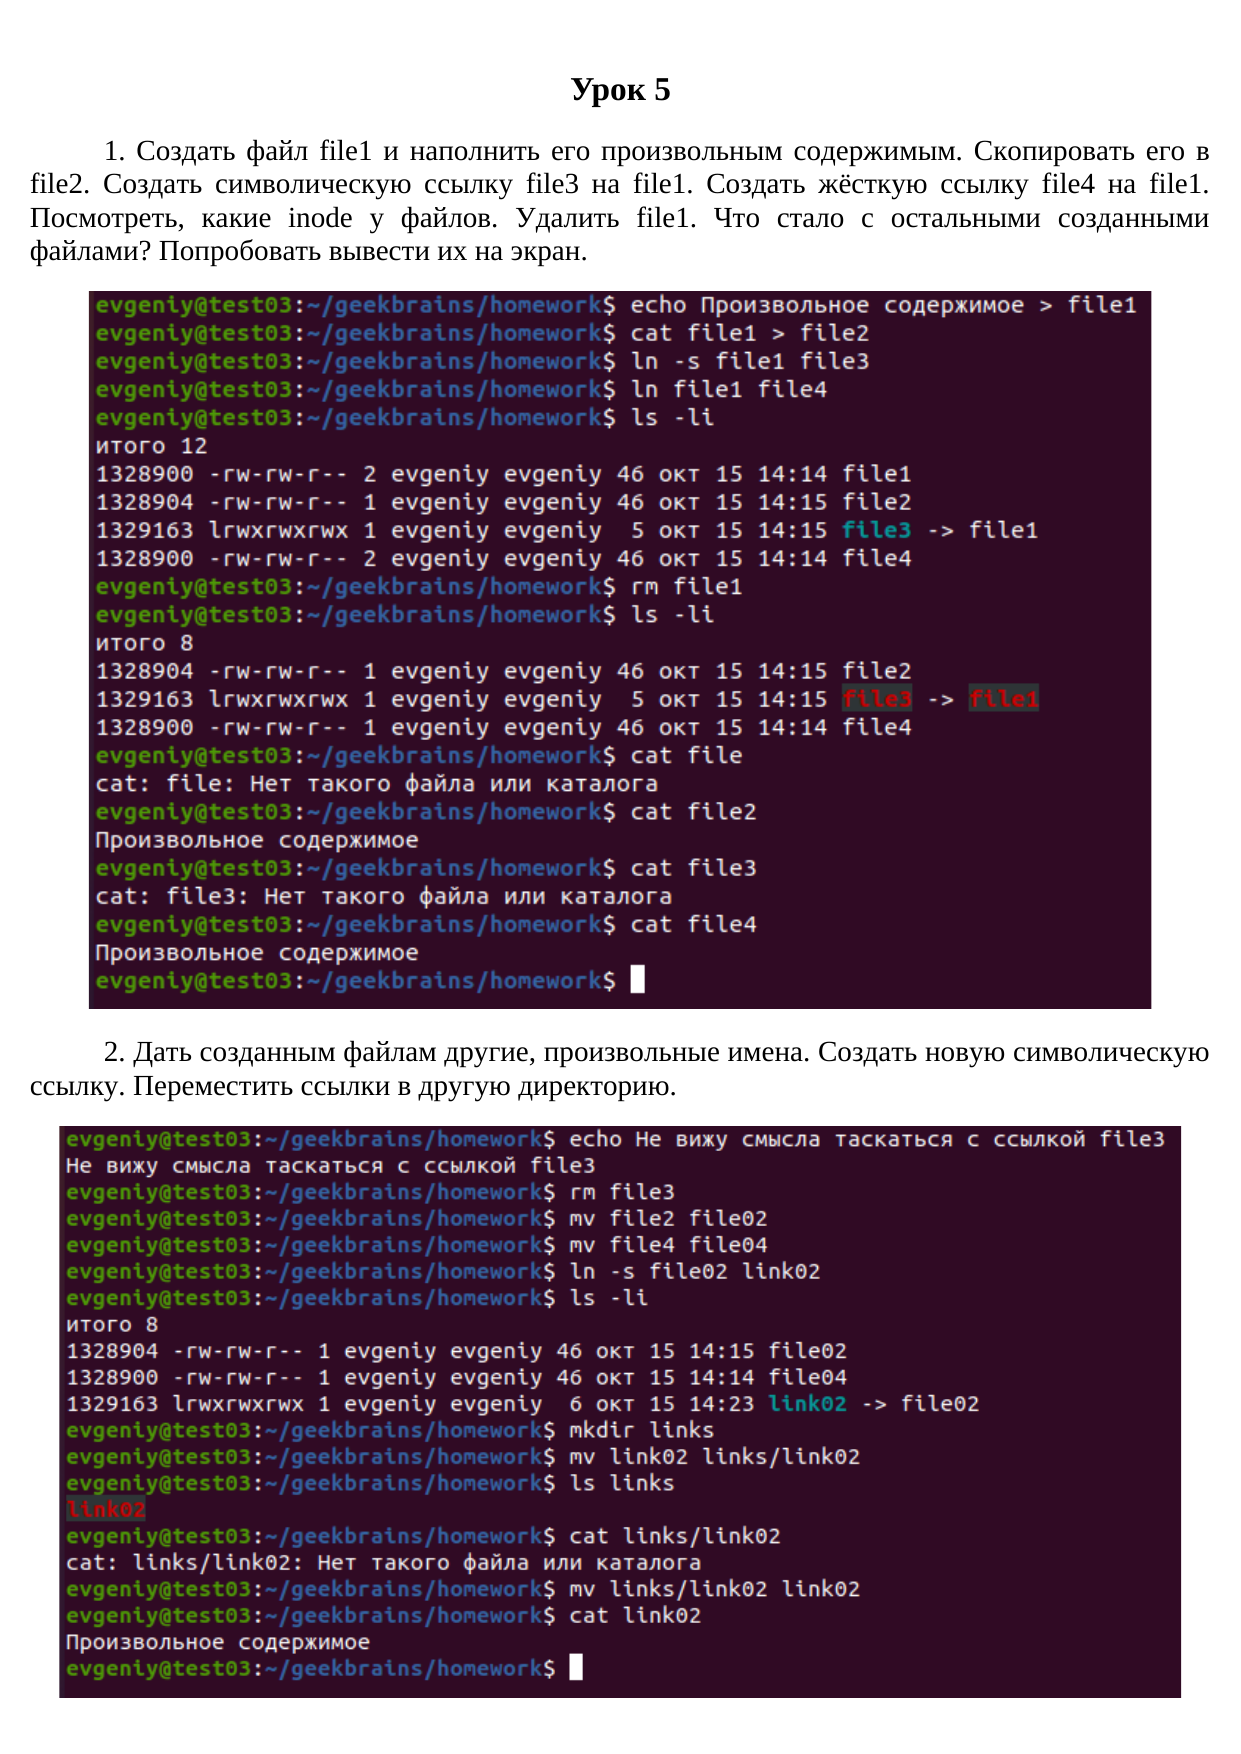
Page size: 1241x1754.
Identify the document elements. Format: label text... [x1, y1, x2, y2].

text Урок 5 [29, 69, 1211, 108]
text 2. Дать созданным файлам другие, произвольные имена. Создать новую символическую ссылку. Переместить ссылки в другую директорию. [29, 1034, 1211, 1101]
text 1. Создать файл file1 и наполнить его произвольным содержимым. Скопировать его в file2. Создать символическую ссылку file3 на file1. Создать жёсткую ссылку file4 на file1. Посмотреть, какие inode у файлов. Удалить file1. Что стало с остальными созданными файлами? Попробовать вывести их на экран. [29, 133, 1211, 267]
picture [59, 1126, 1182, 1698]
picture [88, 291, 1152, 1009]
